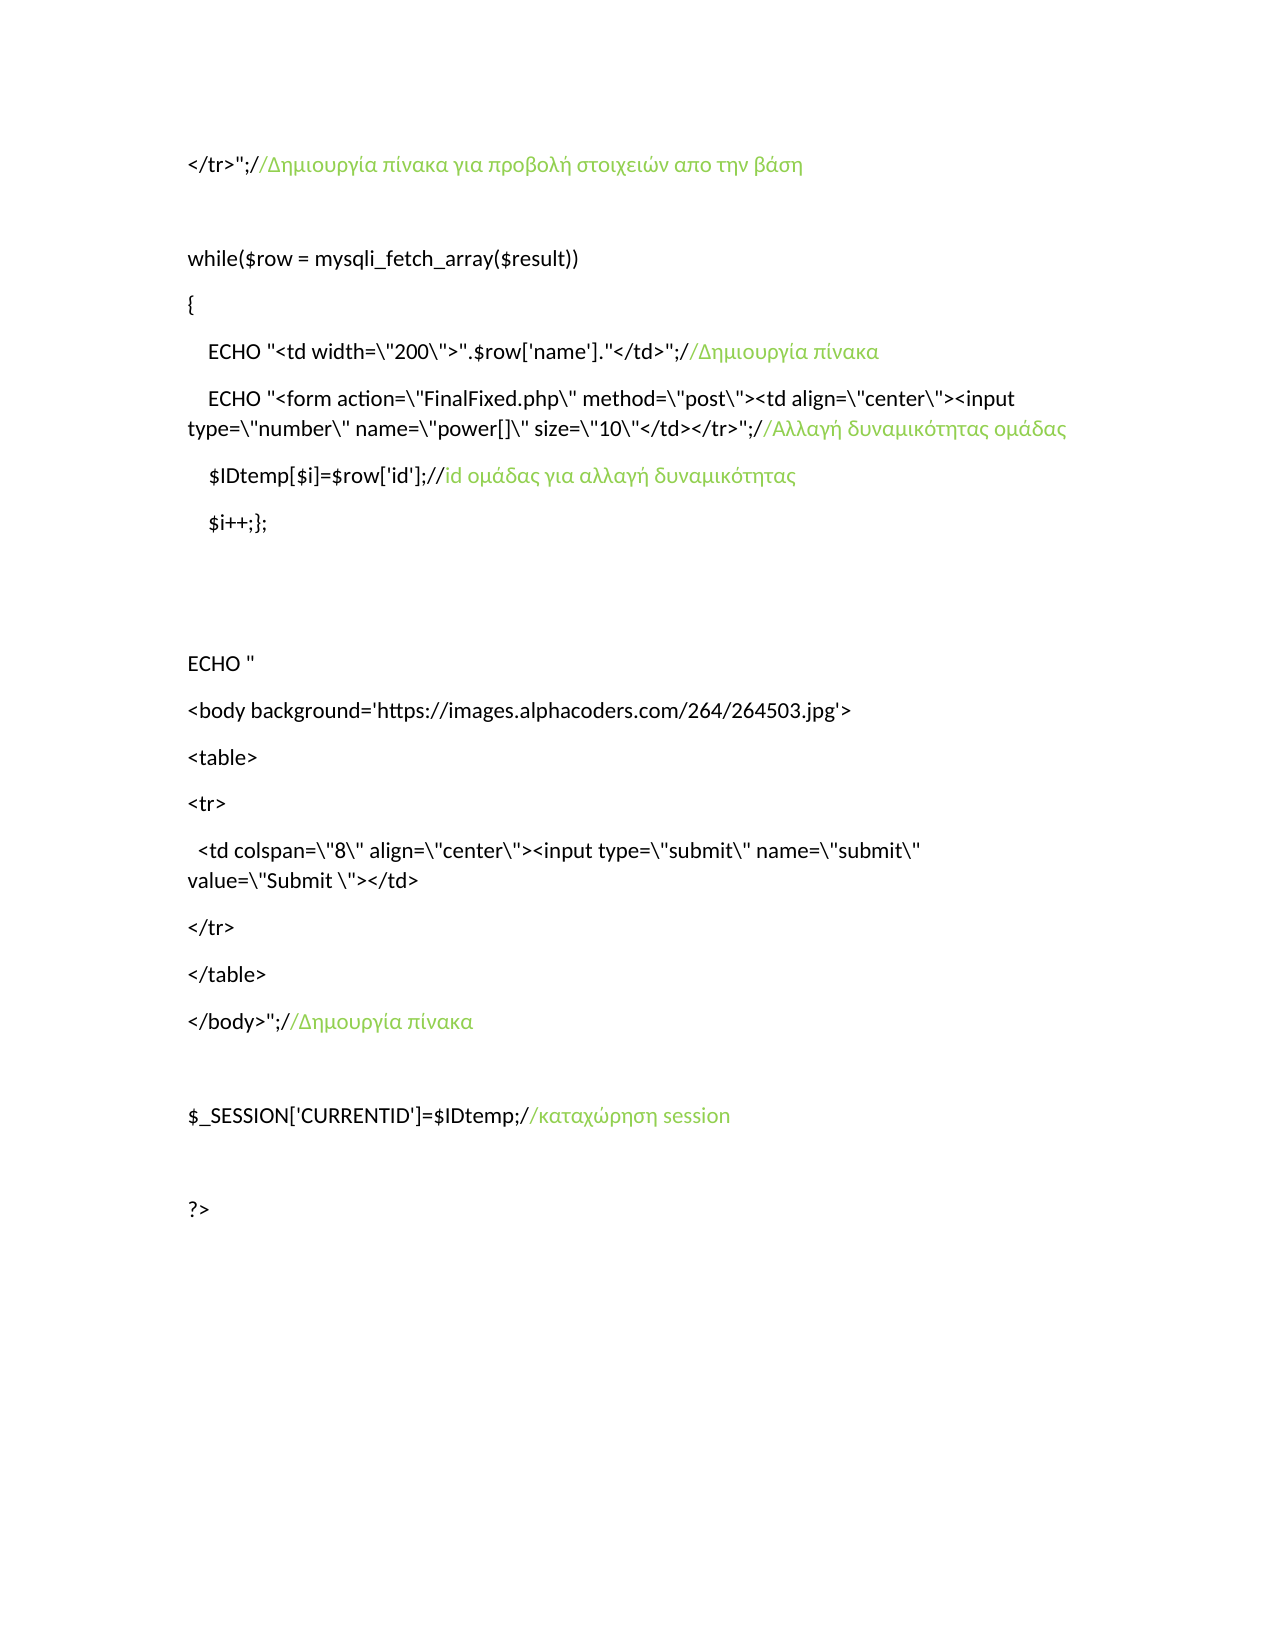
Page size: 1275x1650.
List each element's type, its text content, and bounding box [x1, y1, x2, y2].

text ECHO "<form action=\"FinalFixed.php\" method=\"post\"><td align=\"center\"><input type=\"number\" name=\"power[]\" size=\"10\"</td></tr>";//Αλλαγή δυναμικότητας ομάδας [187, 384, 1087, 443]
text $i++;}; [187, 508, 1087, 536]
text $_SESSION['CURRENTID']=$IDtemp;//καταχώρηση session [187, 1101, 1087, 1129]
text { [187, 291, 1087, 319]
text </tr> [187, 913, 1087, 942]
text </table> [187, 960, 1087, 988]
text ECHO " [187, 649, 1087, 677]
text while($row = mysqli_fetch_array($result)) [187, 244, 1087, 272]
text <body background='https://images.alphacoders.com/264/264503.jpg'> [187, 696, 1087, 724]
text ECHO "<td width=\"200\">".$row['name']."</td>";//Δημιουργία πίνακα [187, 337, 1087, 366]
text <table> [187, 743, 1087, 771]
text </body>";//Δημουργία πίνακα [187, 1007, 1087, 1035]
text ?> [187, 1195, 1087, 1223]
text <td colspan=\"8\" align=\"center\"><input type=\"submit\" name=\"submit\" value=\"Submit \"></td> [187, 836, 1087, 895]
text </tr>";//Δημιουργία πίνακα για προβολή στοιχειών απο την βάση [187, 150, 1087, 178]
text $IDtemp[$i]=$row['id'];//id ομάδας για αλλαγή δυναμικότητας [187, 461, 1087, 489]
text <tr> [187, 789, 1087, 818]
